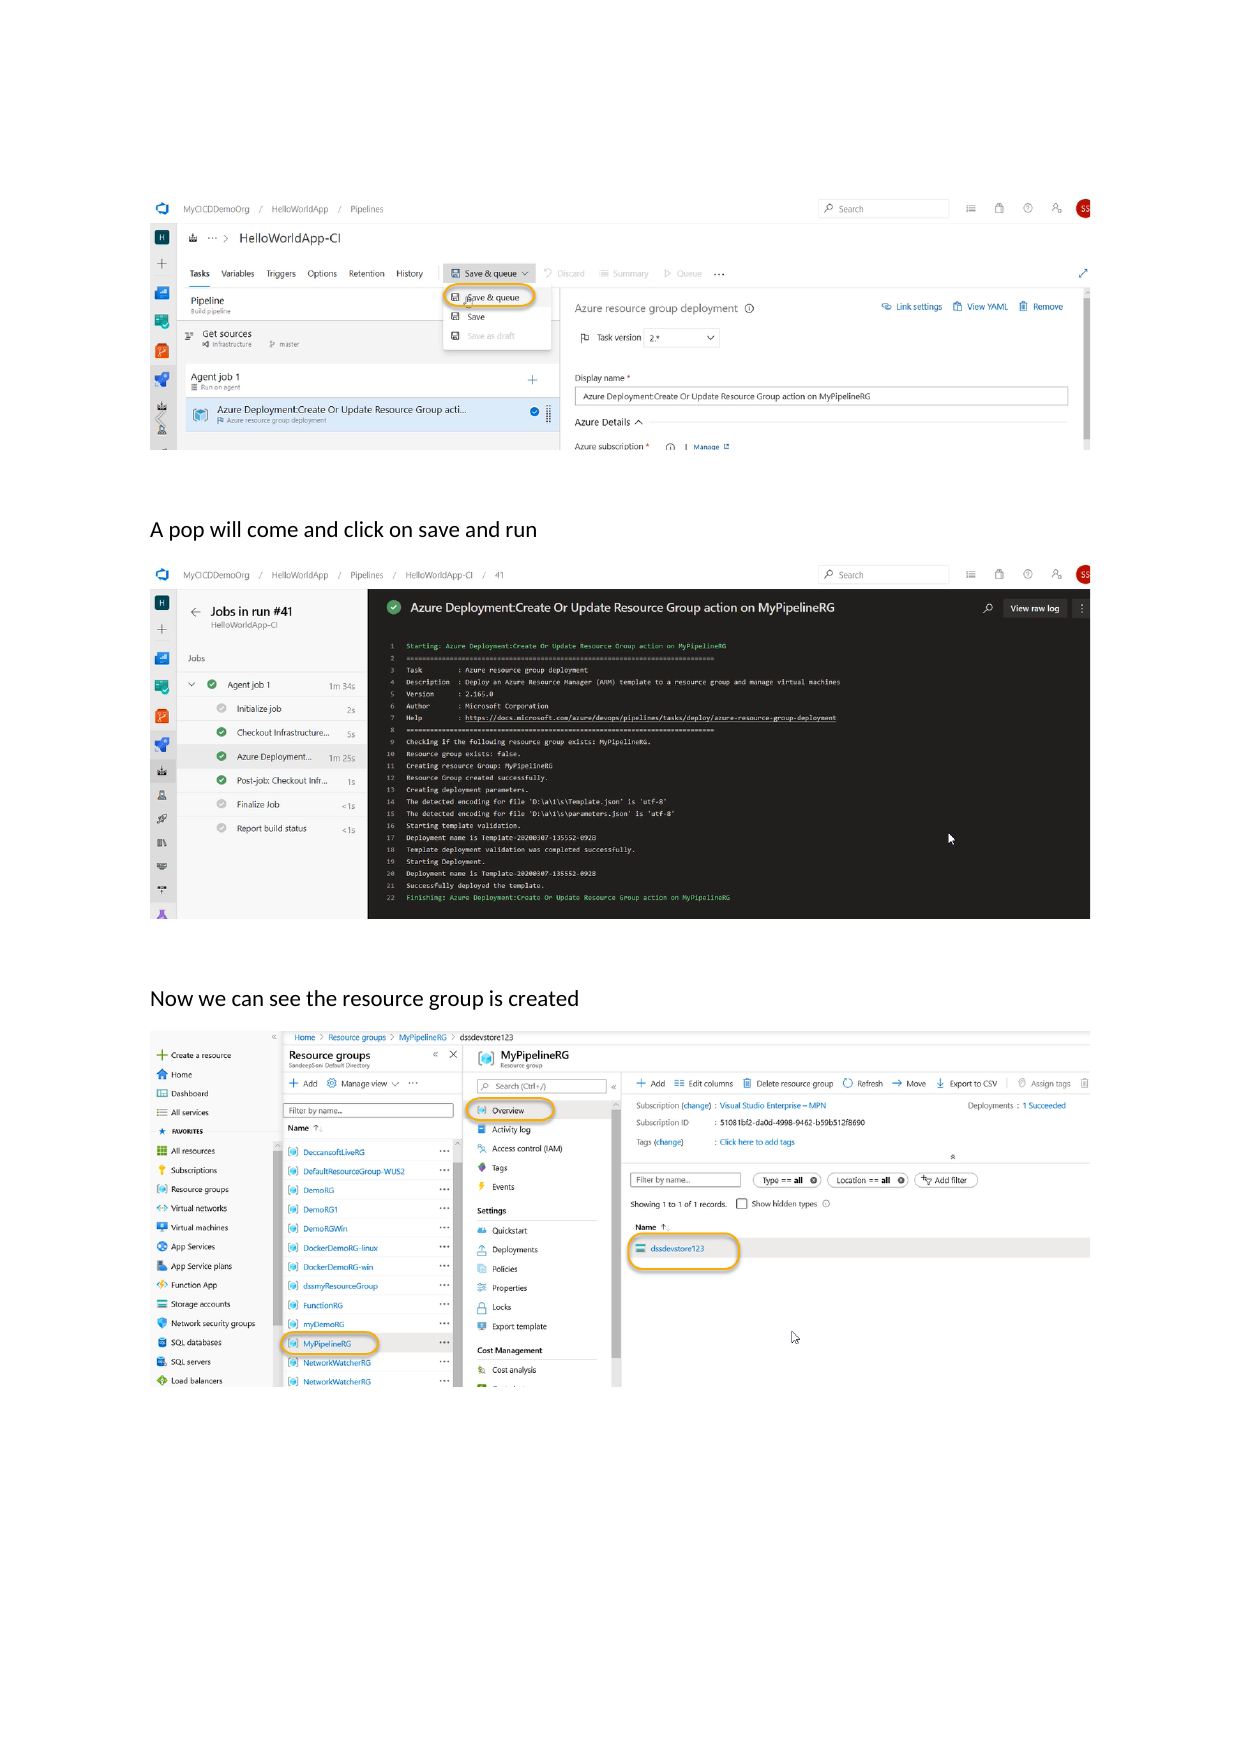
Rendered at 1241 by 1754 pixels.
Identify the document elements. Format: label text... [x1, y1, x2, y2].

picture [150, 1031, 1091, 1387]
picture [150, 562, 1091, 919]
text Now we can see the resource group is created [150, 984, 1090, 1012]
picture [150, 196, 1091, 450]
text A pop will come and click on save and run [150, 516, 1090, 544]
